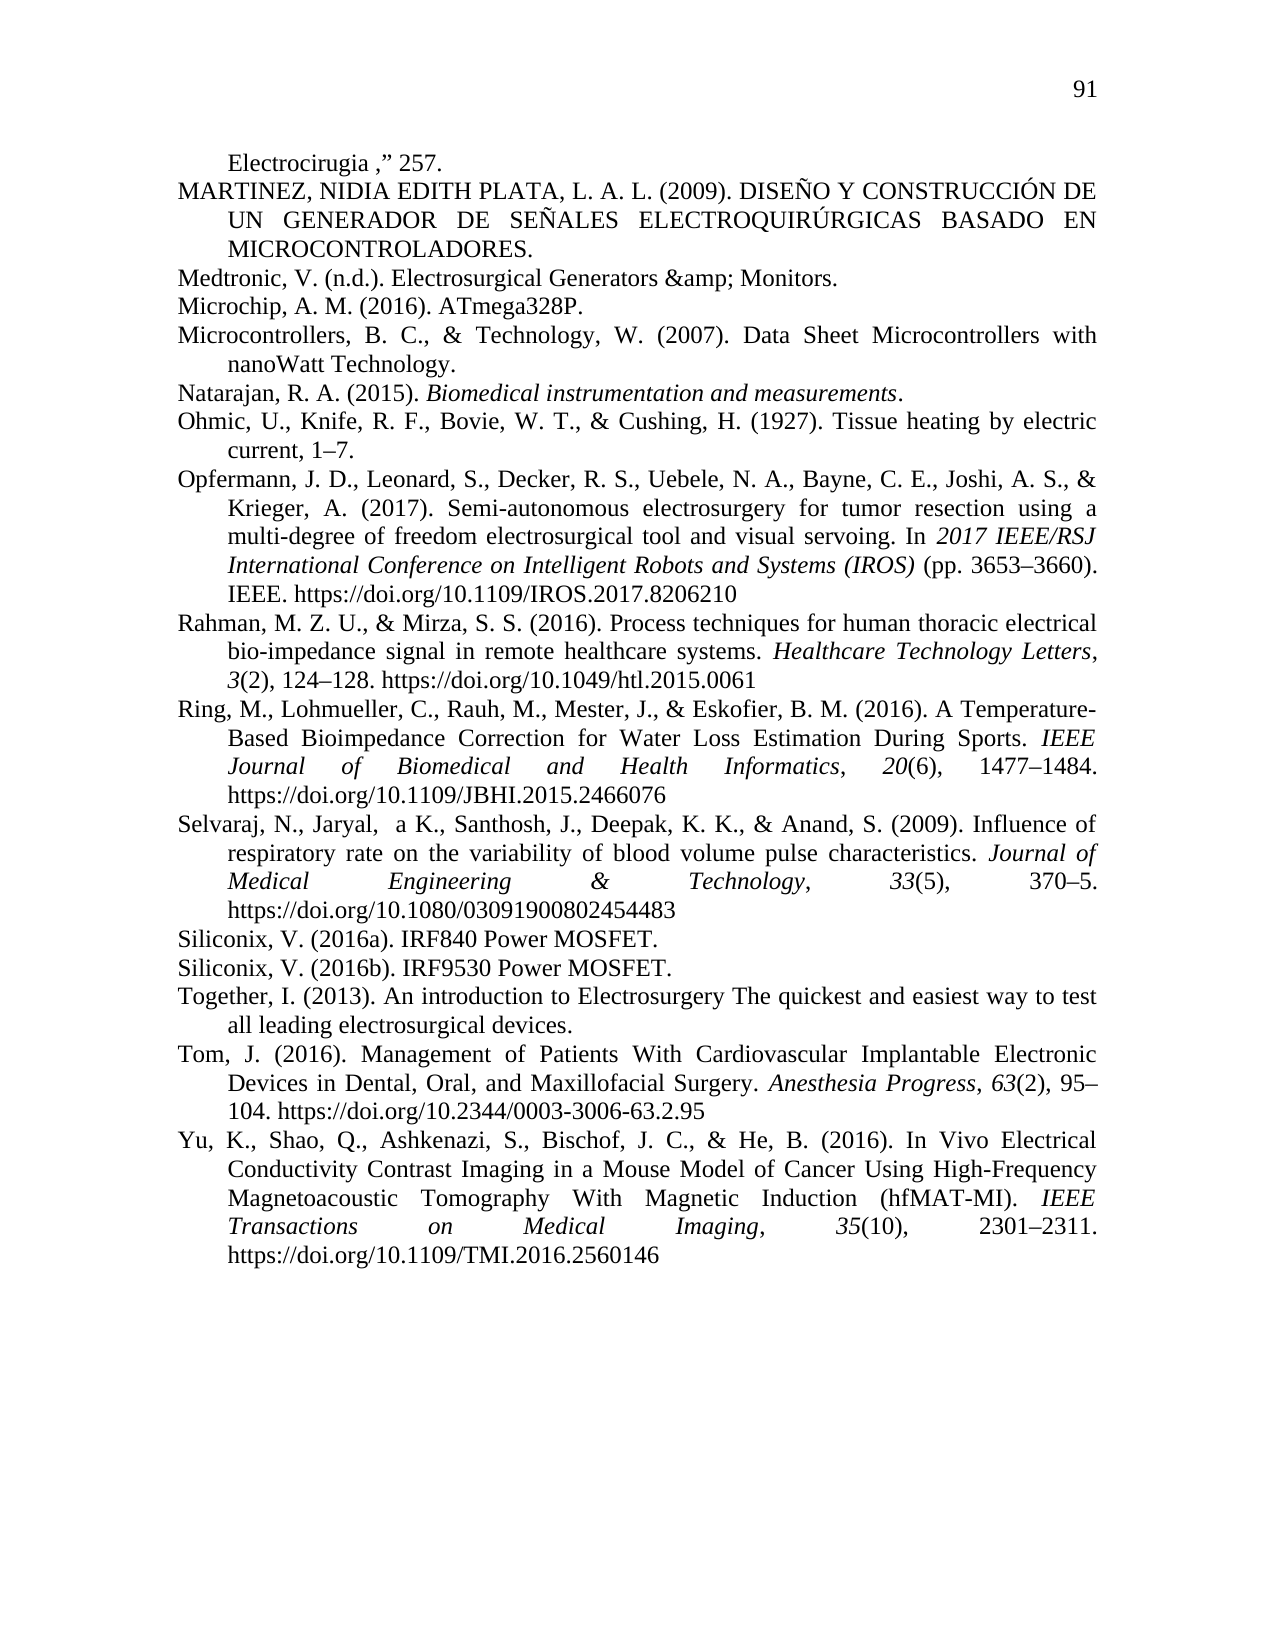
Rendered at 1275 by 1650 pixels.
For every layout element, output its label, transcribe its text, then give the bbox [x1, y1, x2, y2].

text Rahman, M. Z. U., & Mirza, S. S. (2016). Process techniques for human thoracic electrical bio-impedance signal in remote healthcare systems. Healthcare Technology Letters, 3(2), 124–128. https://doi.org/10.1049/htl.2015.0061 [177, 608, 1098, 694]
text Microcontrollers, B. C., & Technology, W. (2007). Data Sheet Microcontrollers with nanoWatt Technology. [177, 320, 1098, 378]
text Medtronic, V. (n.d.). Electrosurgical Generators &amp; Monitors. [177, 263, 1098, 291]
text Siliconix, V. (2016a). IRF840 Power MOSFET. [177, 924, 1098, 953]
text Selvaraj, N., Jaryal, a K., Santhosh, J., Deepak, K. K., & Anand, S. (2009). Influence of respiratory rate on the variability of blood volume pulse characteristics. Journal of Medical Engineering & Technology, 33(5), 370–5. https://doi.org/10.1080/03091900802454483 [177, 809, 1098, 924]
text Siliconix, V. (2016b). IRF9530 Power MOSFET. [177, 953, 1098, 981]
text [177, 148, 1098, 176]
text Microchip, A. M. (2016). ATmega328P. [177, 291, 1098, 320]
text Tom, J. (2016). Management of Patients With Cardiovascular Implantable Electronic Devices in Dental, Oral, and Maxillofacial Surgery. Anesthesia Progress, 63(2), 95–104. https://doi.org/10.2344/0003-3006-63.2.95 [177, 1039, 1098, 1125]
text Yu, K., Shao, Q., Ashkenazi, S., Bischof, J. C., & He, B. (2016). In Vivo Electrical Conductivity Contrast Imaging in a Mouse Model of Cancer Using High-Frequency Magnetoacoustic Tomography With Magnetic Induction (hfMAT-MI). IEEE Transactions on Medical Imaging, 35(10), 2301–2311. https://doi.org/10.1109/TMI.2016.2560146 [177, 1125, 1098, 1269]
text Together, I. (2013). An introduction to Electrosurgery The quickest and easiest way to test all leading electrosurgical devices. [177, 981, 1098, 1039]
text Opfermann, J. D., Leonard, S., Decker, R. S., Uebele, N. A., Bayne, C. E., Joshi, A. S., & Krieger, A. (2017). Semi-autonomous electrosurgery for tumor resection using a multi-degree of freedom electrosurgical tool and visual servoing. In 2017 IEEE/RSJ International Conference on Intelligent Robots and Systems (IROS) (pp. 3653–3660). IEEE. https://doi.org/10.1109/IROS.2017.8206210 [177, 464, 1098, 608]
text MARTINEZ, NIDIA EDITH PLATA, L. A. L. (2009). DISEÑO Y CONSTRUCCIÓN DE UN GENERADOR DE SEÑALES ELECTROQUIRÚRGICAS BASADO EN MICROCONTROLADORES. [177, 176, 1098, 263]
text Ohmic, U., Knife, R. F., Bovie, W. T., & Cushing, H. (1927). Tissue heating by electric current, 1–7. [177, 406, 1098, 464]
text Ring, M., Lohmueller, C., Rauh, M., Mester, J., & Eskofier, B. M. (2016). A Temperature-Based Bioimpedance Correction for Water Loss Estimation During Sports. IEEE Journal of Biomedical and Health Informatics, 20(6), 1477–1484. https://doi.org/10.1109/JBHI.2015.2466076 [177, 694, 1098, 809]
text Natarajan, R. A. (2015). Biomedical instrumentation and measurements. [177, 378, 1098, 406]
